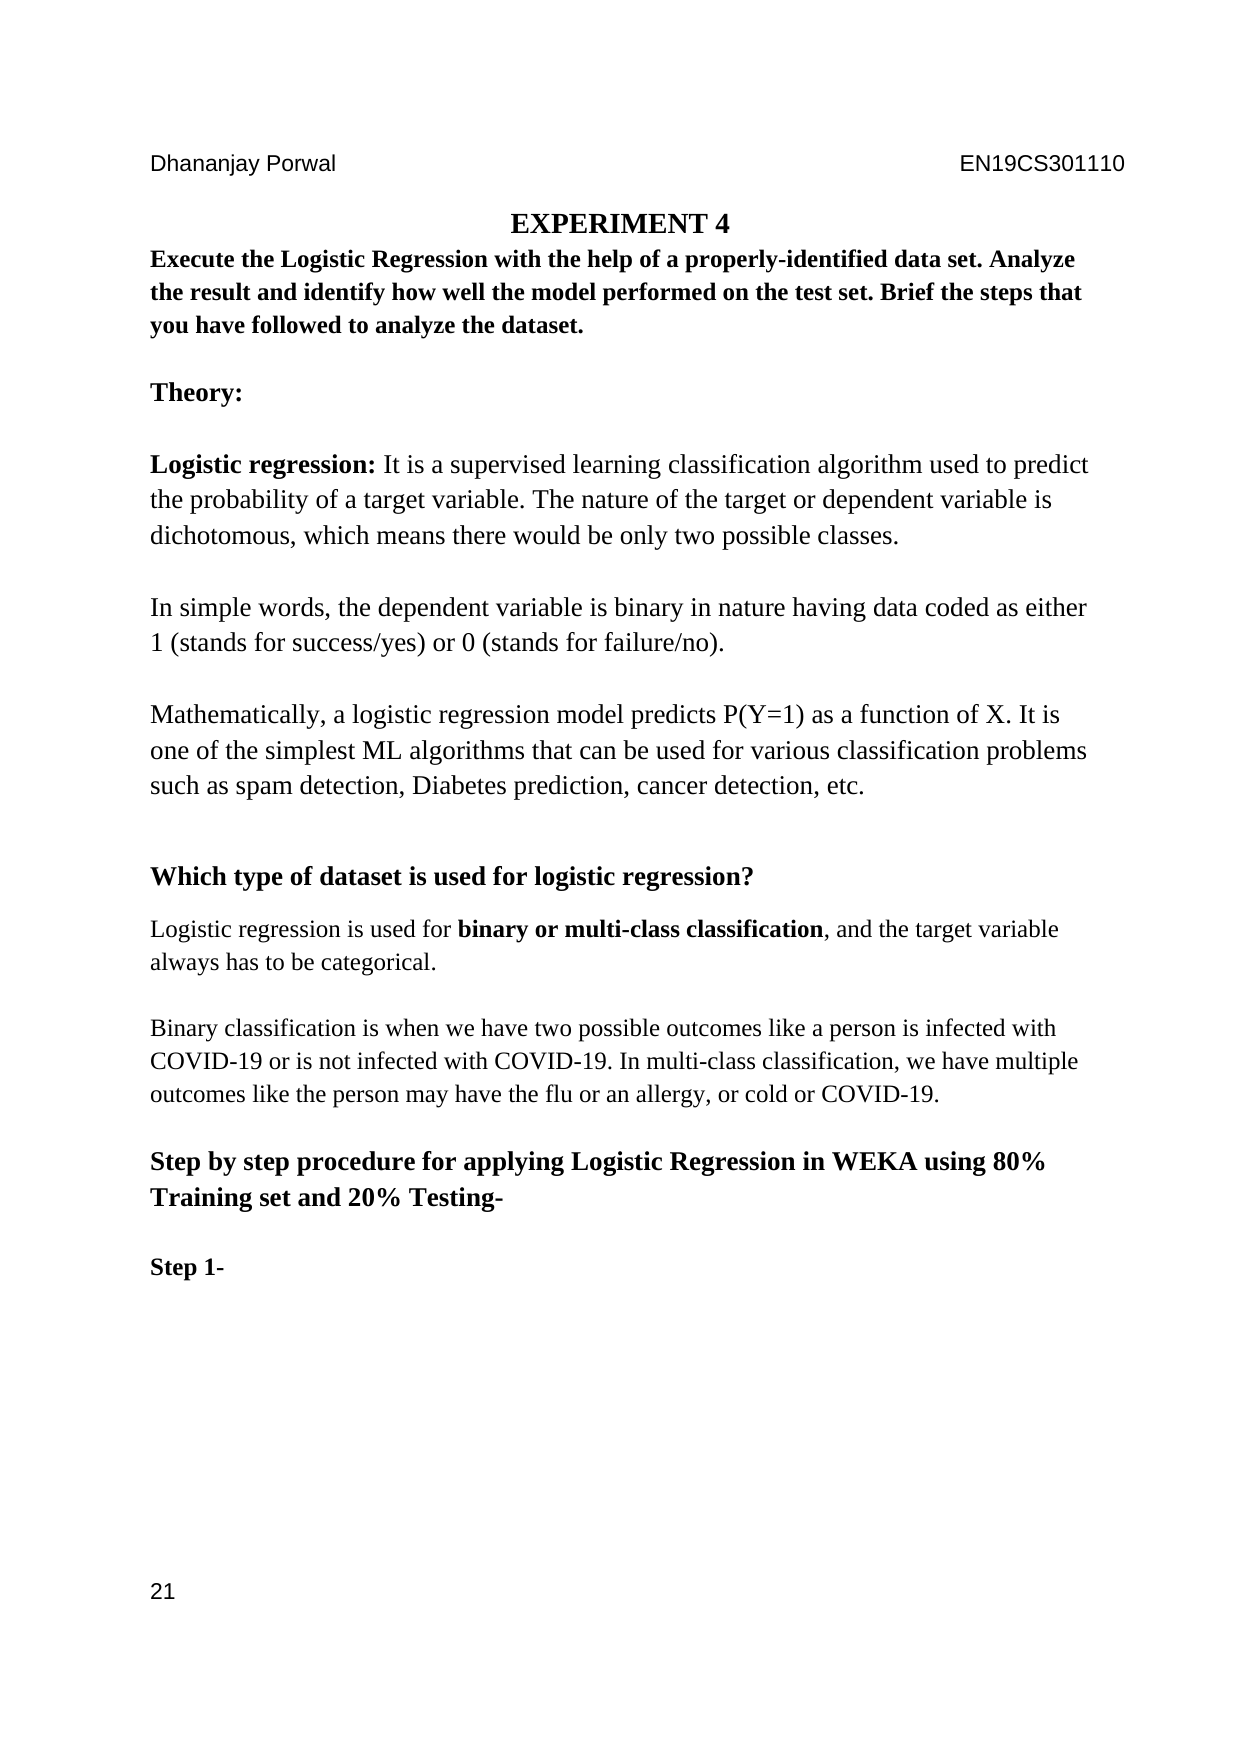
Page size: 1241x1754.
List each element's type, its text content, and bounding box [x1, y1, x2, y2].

text In simple words, the dependent variable is binary in nature having data coded as either 1 (stands for success/yes) or 0 (stands for failure/no). [150, 591, 1090, 658]
text Theory: [150, 376, 1090, 408]
text Mathematically, a logistic regression model predicts P(Y=1) as a function of X. It is one of the simplest ML algorithms that can be used for various classification problems such as spam detection, Diabetes prediction, cancer detection, etc. [150, 698, 1090, 801]
text Execute the Logistic Regression with the help of a properly-identified data set. Analyze the result and identify how well the model performed on the test set. Brief the steps that you have followed to analyze the dataset. [150, 244, 1090, 339]
text Step by step procedure for applying Logistic Regression in WEKA using 80% Training set and 20% Testing- [150, 1145, 1090, 1212]
text Binary classification is when we have two possible outcomes like a person is infected with COVID-19 or is not infected with COVID-19. In multi-class classification, we have multiple outcomes like the person may have the flu or an allergy, or cold or COVID-19. [150, 1013, 1090, 1108]
text Which type of dataset is used for logistic regression? [150, 860, 1090, 891]
text Logistic regression: It is a supervised learning classification algorithm used to predict the probability of a target variable. The nature of the target or dependent variable is dichotomous, which means there would be only two possible classes. [150, 448, 1090, 551]
text Step 1- [150, 1252, 1090, 1281]
text Logistic regression is used for binary or multi-class classification, and the target variable always has to be categorical. [150, 914, 1090, 976]
text EXPERIMENT 4 [150, 206, 1090, 239]
